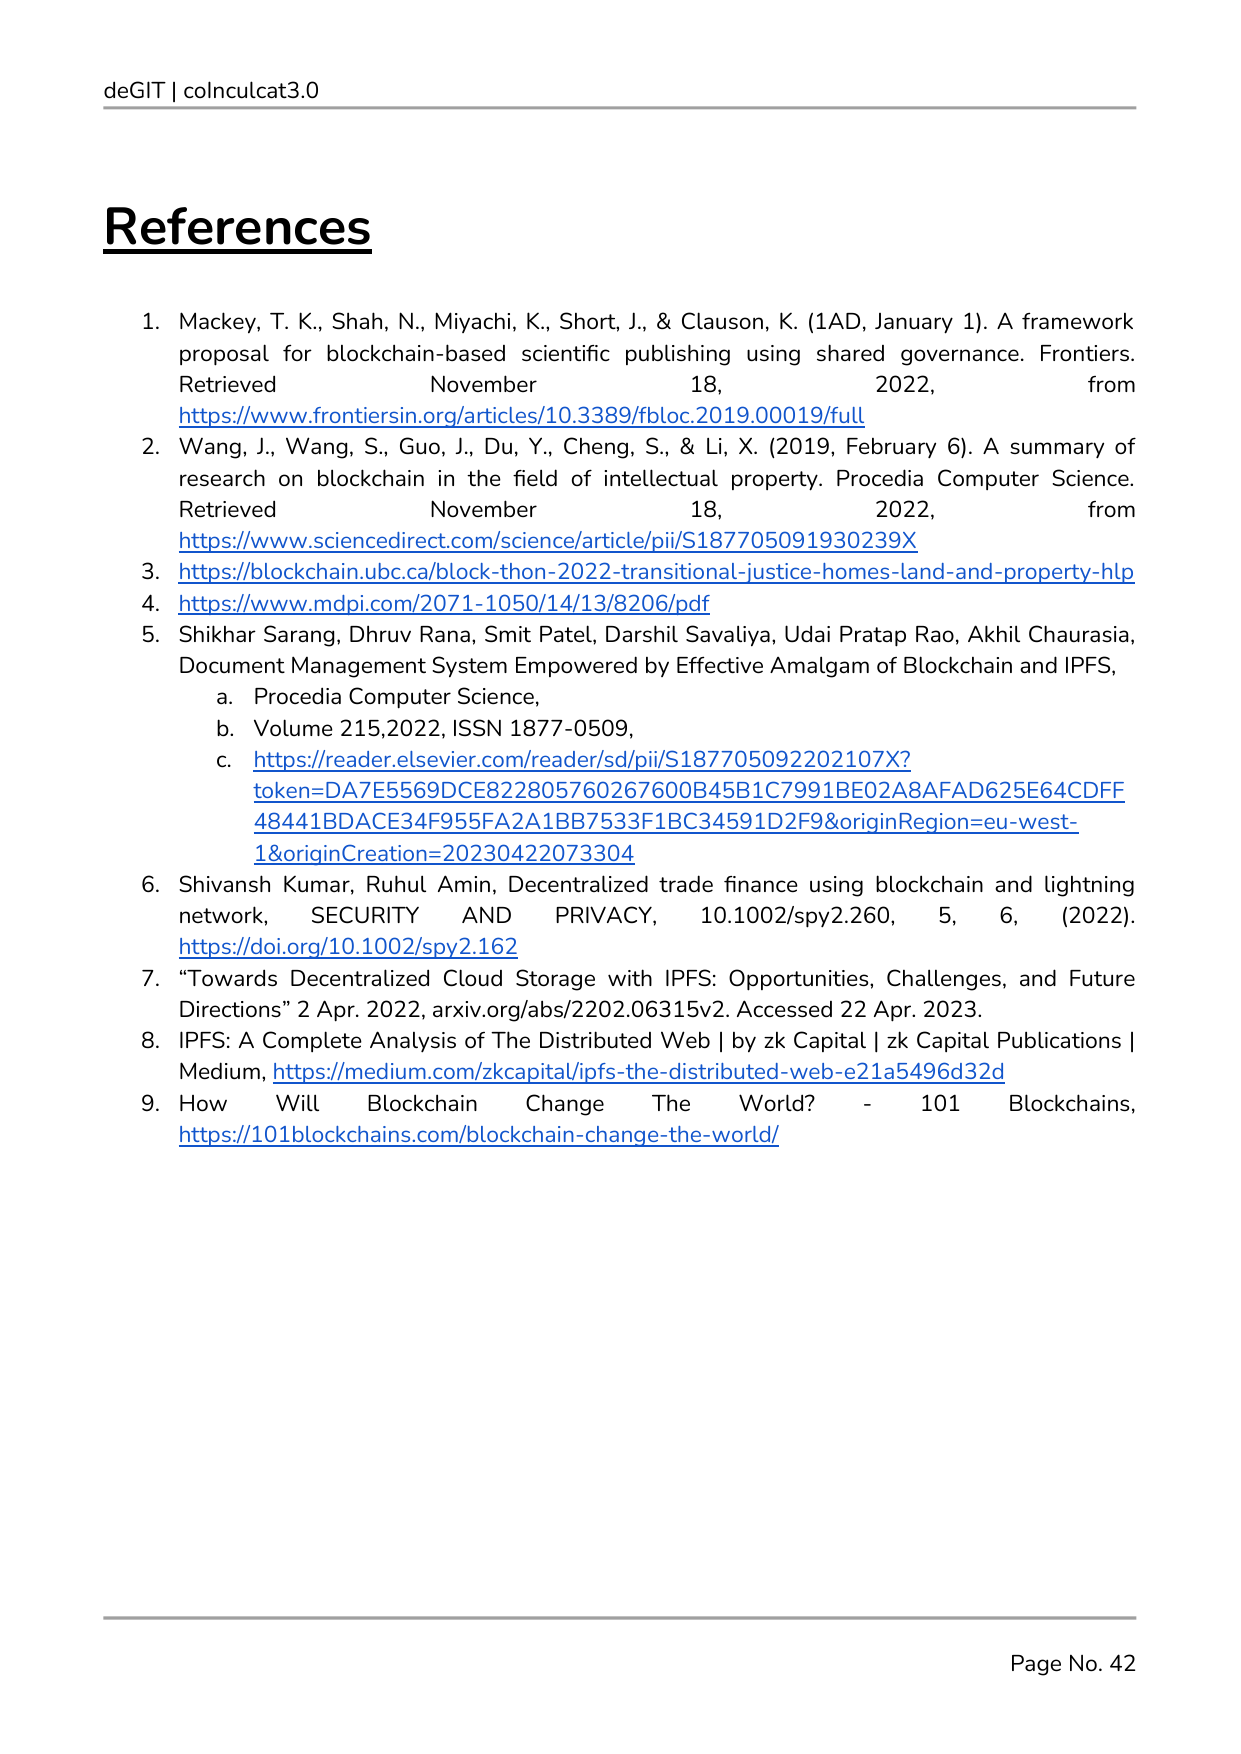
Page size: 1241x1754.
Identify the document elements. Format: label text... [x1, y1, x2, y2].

list Mackey, T. K., Shah, N., Miyachi, K., Short, J., & Clauson, K. (1AD, January 1). A framework proposal for blockchain-based scientific publishing using shared governance. Frontiers. Retrieved November 18, 2022, from https://www.frontiersin.org/articles/10.3389/fbloc.2019.00019/full [141, 306, 1136, 431]
list Shikhar Sarang, Dhruv Rana, Smit Patel, Darshil Savaliya, Udai Pratap Rao, Akhil Chaurasia, Document Management System Empowered by Effective Amalgam of Blockchain and IPFS, [141, 619, 1136, 681]
list Volume 215,2022, ISSN 1877-0509, [216, 713, 1136, 744]
list https://www.mdpi.com/2071-1050/14/13/8206/pdf [141, 588, 1136, 619]
list IPFS: A Complete Analysis of The Distributed Web | by zk Capital | zk Capital Publications | Medium, https://medium.com/zkcapital/ipfs-the-distributed-web-e21a5496d32d [141, 1025, 1136, 1088]
list https://reader.elsevier.com/reader/sd/pii/S187705092202107X?token=DA7E5569DCE822805760267600B45B1C7991BE02A8AFAD625E64CDFF48441BDACE34F955FA2A1BB7533F1BC34591D2F9&originRegion=eu-west-1&originCreation=20230422073304 [216, 744, 1136, 869]
list “Towards Decentralized Cloud Storage with IPFS: Opportunities, Challenges, and Future Directions” 2 Apr. 2022, arxiv.org/abs/2202.06315v2. Accessed 22 Apr. 2023. [141, 963, 1136, 1025]
list Procedia Computer Science, [216, 681, 1136, 713]
list https://blockchain.ubc.ca/block-thon-2022-transitional-justice-homes-land-and-property-hlp [141, 556, 1136, 588]
list Wang, J., Wang, S., Guo, J., Du, Y., Cheng, S., & Li, X. (2019, February 6). A summary of research on blockchain in the field of intellectual property. Procedia Computer Science. Retrieved November 18, 2022, from https://www.sciencedirect.com/science/article/pii/S187705091930239X [141, 431, 1136, 556]
list Shivansh Kumar, Ruhul Amin, Decentralized trade finance using blockchain and lightning network, SECURITY AND PRIVACY, 10.1002/spy2.260, 5, 6, (2022). https://doi.org/10.1002/spy2.162 [141, 869, 1136, 963]
subtitle References [103, 192, 1136, 263]
list How Will Blockchain Change The World? - 101 Blockchains, https://101blockchains.com/blockchain-change-the-world/ [141, 1088, 1136, 1150]
